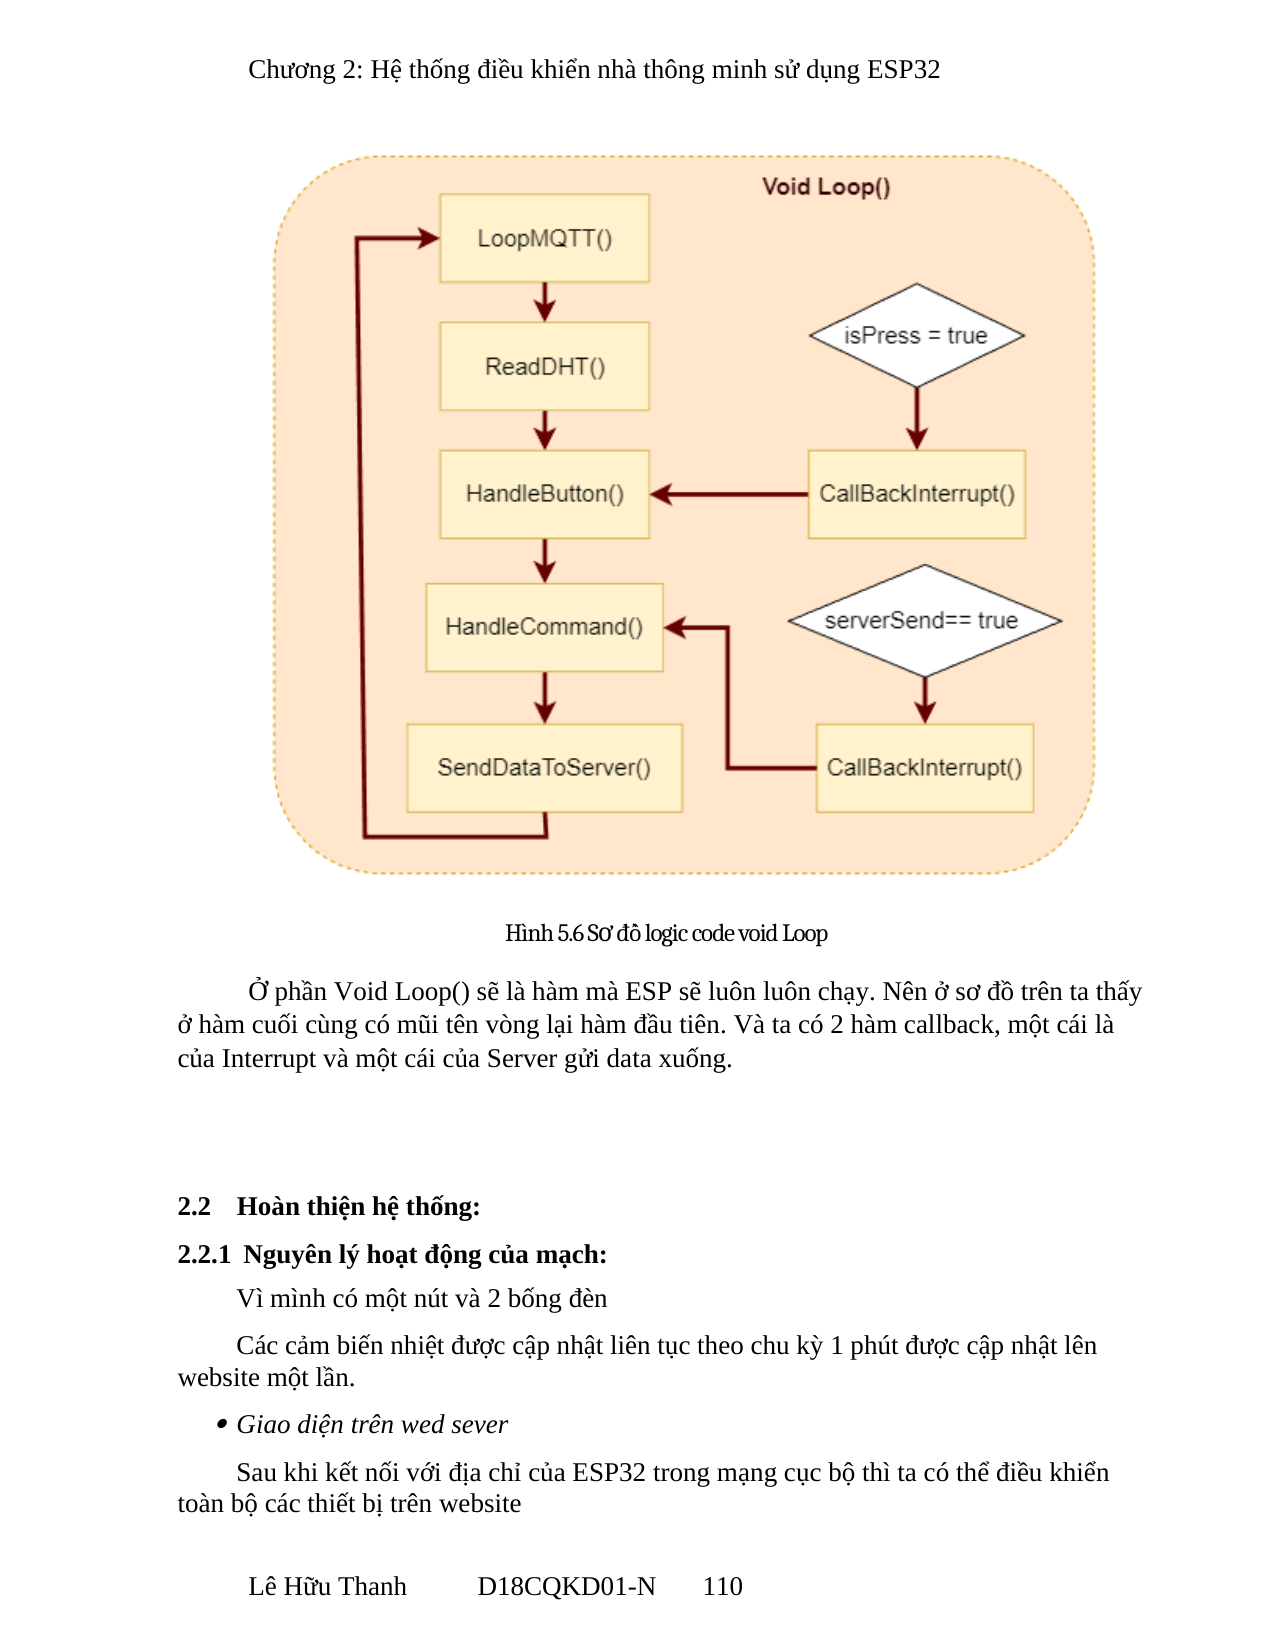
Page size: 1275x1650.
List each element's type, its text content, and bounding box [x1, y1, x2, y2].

picture [248, 134, 1127, 901]
list Giao diện trên wed sever [215, 1408, 1157, 1440]
text Các cảm biến nhiệt được cập nhật liên tục theo chu kỳ 1 phút được cập nhật lên website một lần. [177, 1329, 1157, 1392]
subtitle Nguyên lý hoạt động của mạch: [177, 1238, 1157, 1269]
title Hình 5.6 Sơ đồ logic code void Loop [177, 919, 1157, 948]
text Sau khi kết nối với địa chỉ của ESP32 trong mạng cục bộ thì ta có thể điều khiển toàn bộ các thiết bị trên website [177, 1456, 1157, 1519]
subtitle Hoàn thiện hệ thống: [177, 1190, 1157, 1221]
text Vì mình có một nút và 2 bống đèn [177, 1282, 1157, 1313]
text Ở phần Void Loop() sẽ là hàm mà ESP sẽ luôn luôn chạy. Nên ở sơ đồ trên ta thấy ở hàm cuối cùng có mũi tên vòng lại hàm đầu tiên. Và ta có 2 hàm callback, một cái là của Interrupt và một cái của Server gửi data xuống. [177, 975, 1157, 1073]
